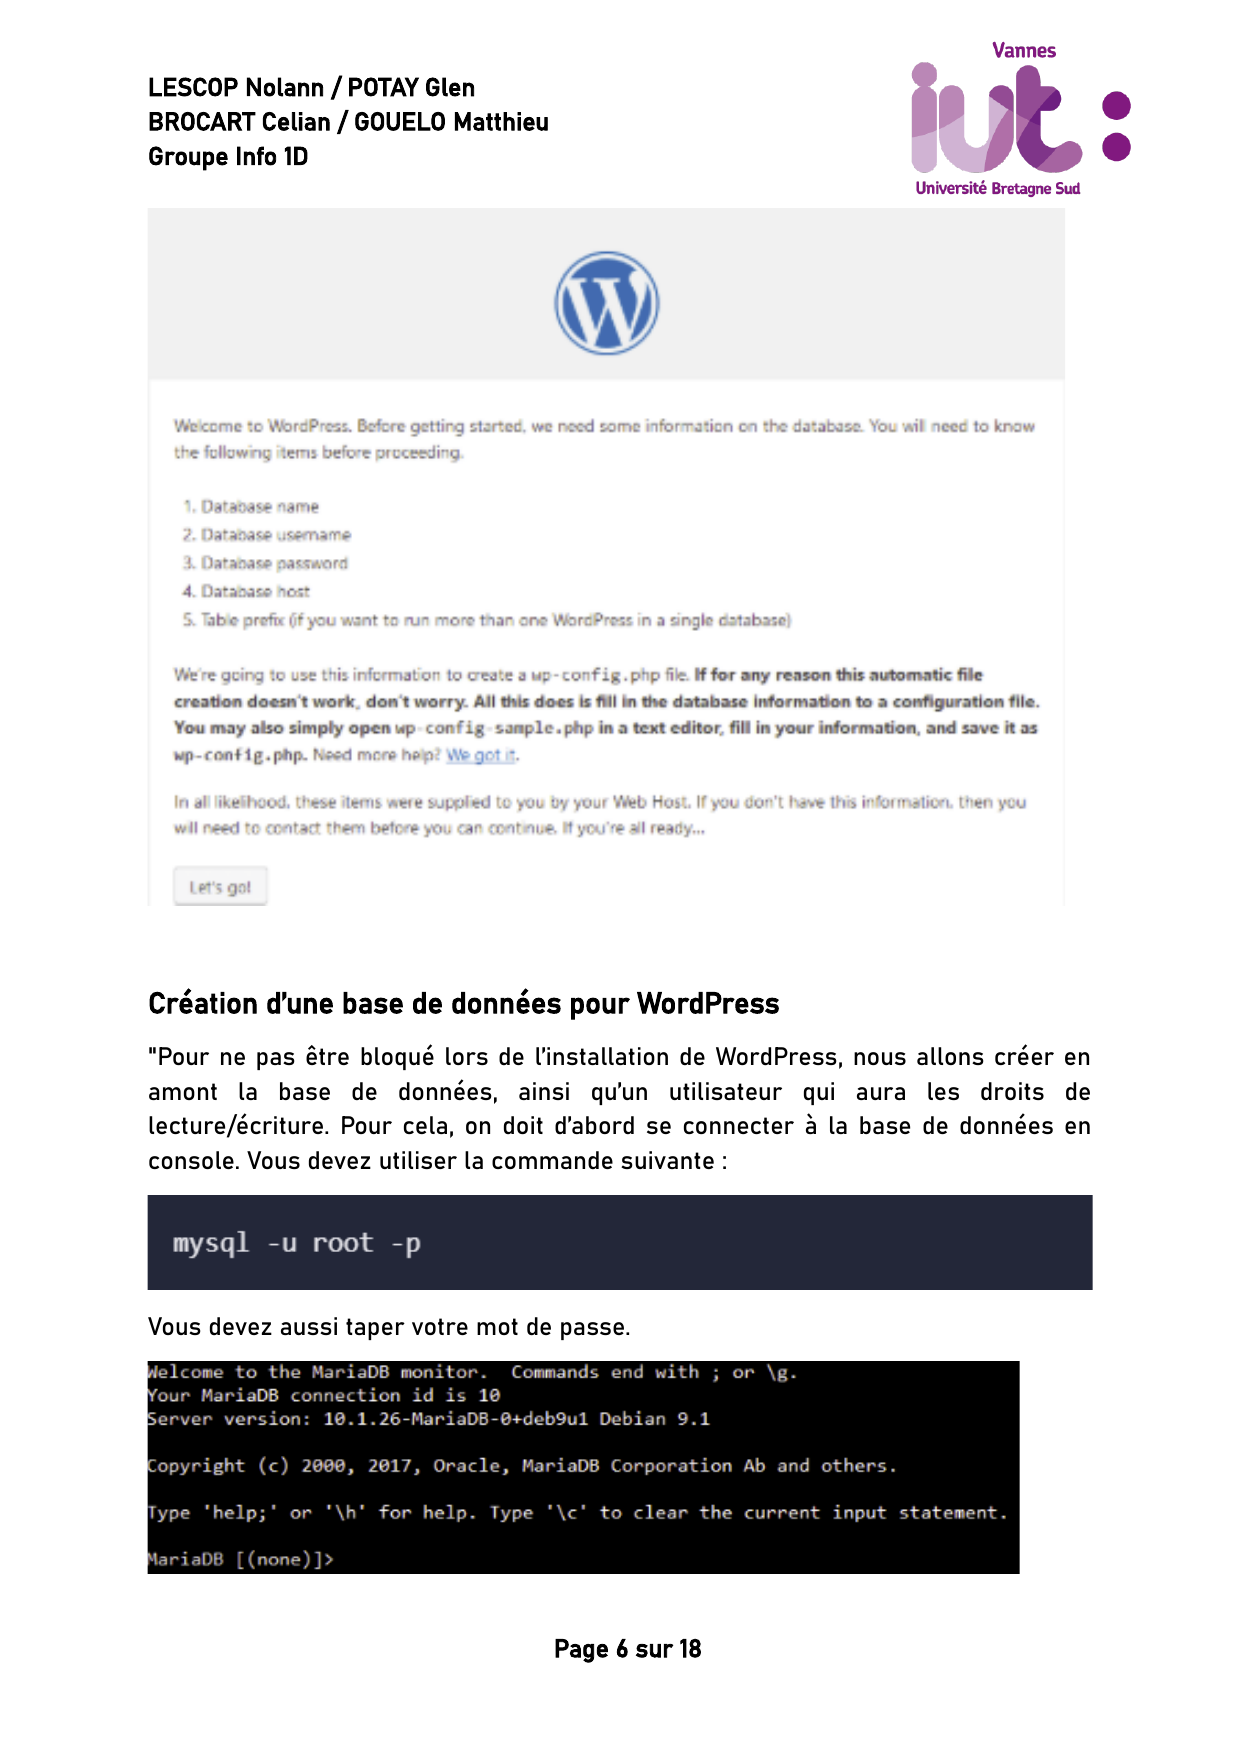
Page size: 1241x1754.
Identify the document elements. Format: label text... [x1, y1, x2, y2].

picture [147, 1195, 1093, 1290]
picture [147, 1361, 1020, 1574]
text "Pour ne pas être bloqué lors de l’installation de WordPress, nous allons créer en amont la base de données, ainsi qu’un utilisateur qui aura les droits de lecture/écriture. Pour cela, on doit d’abord se connecter à la base de données en console. Vous devez utiliser la commande suivante : [148, 1041, 1093, 1174]
text Création d’une base de données pour WordPress [148, 984, 1093, 1019]
text Vous devez aussi taper votre mot de passe. [148, 1310, 1093, 1340]
picture [147, 11, 1164, 906]
